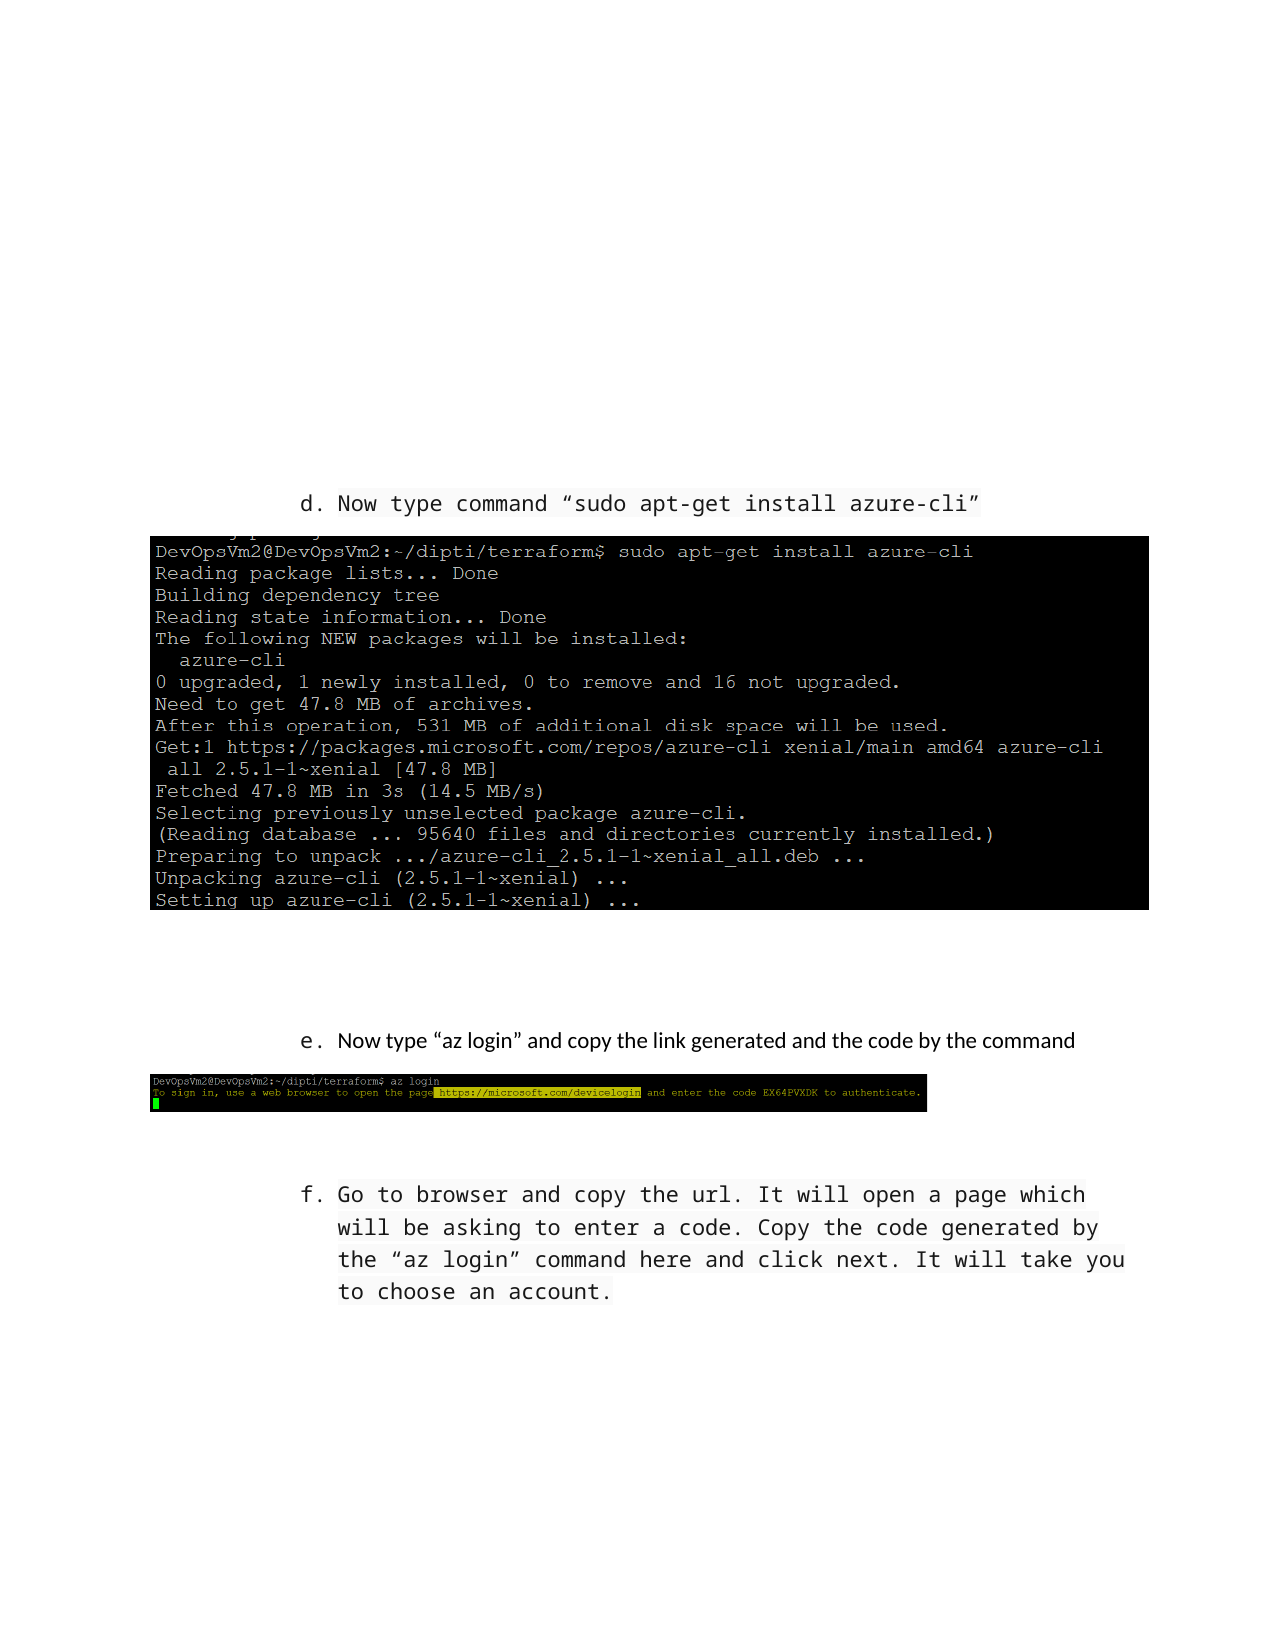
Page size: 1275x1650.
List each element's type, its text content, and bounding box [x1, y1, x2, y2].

picture [150, 536, 1149, 910]
list Go to browser and copy the url. It will open a page which will be asking to enter a code. Copy the code generated by the “az login” command here and click next. It will take you to choose an account. [300, 1179, 1125, 1305]
list Now type “az login” and copy the link generated and the code by the command [300, 1026, 1125, 1055]
list Now type command “sudo apt-get install azure-cli” [300, 487, 1125, 517]
picture [150, 1074, 928, 1112]
